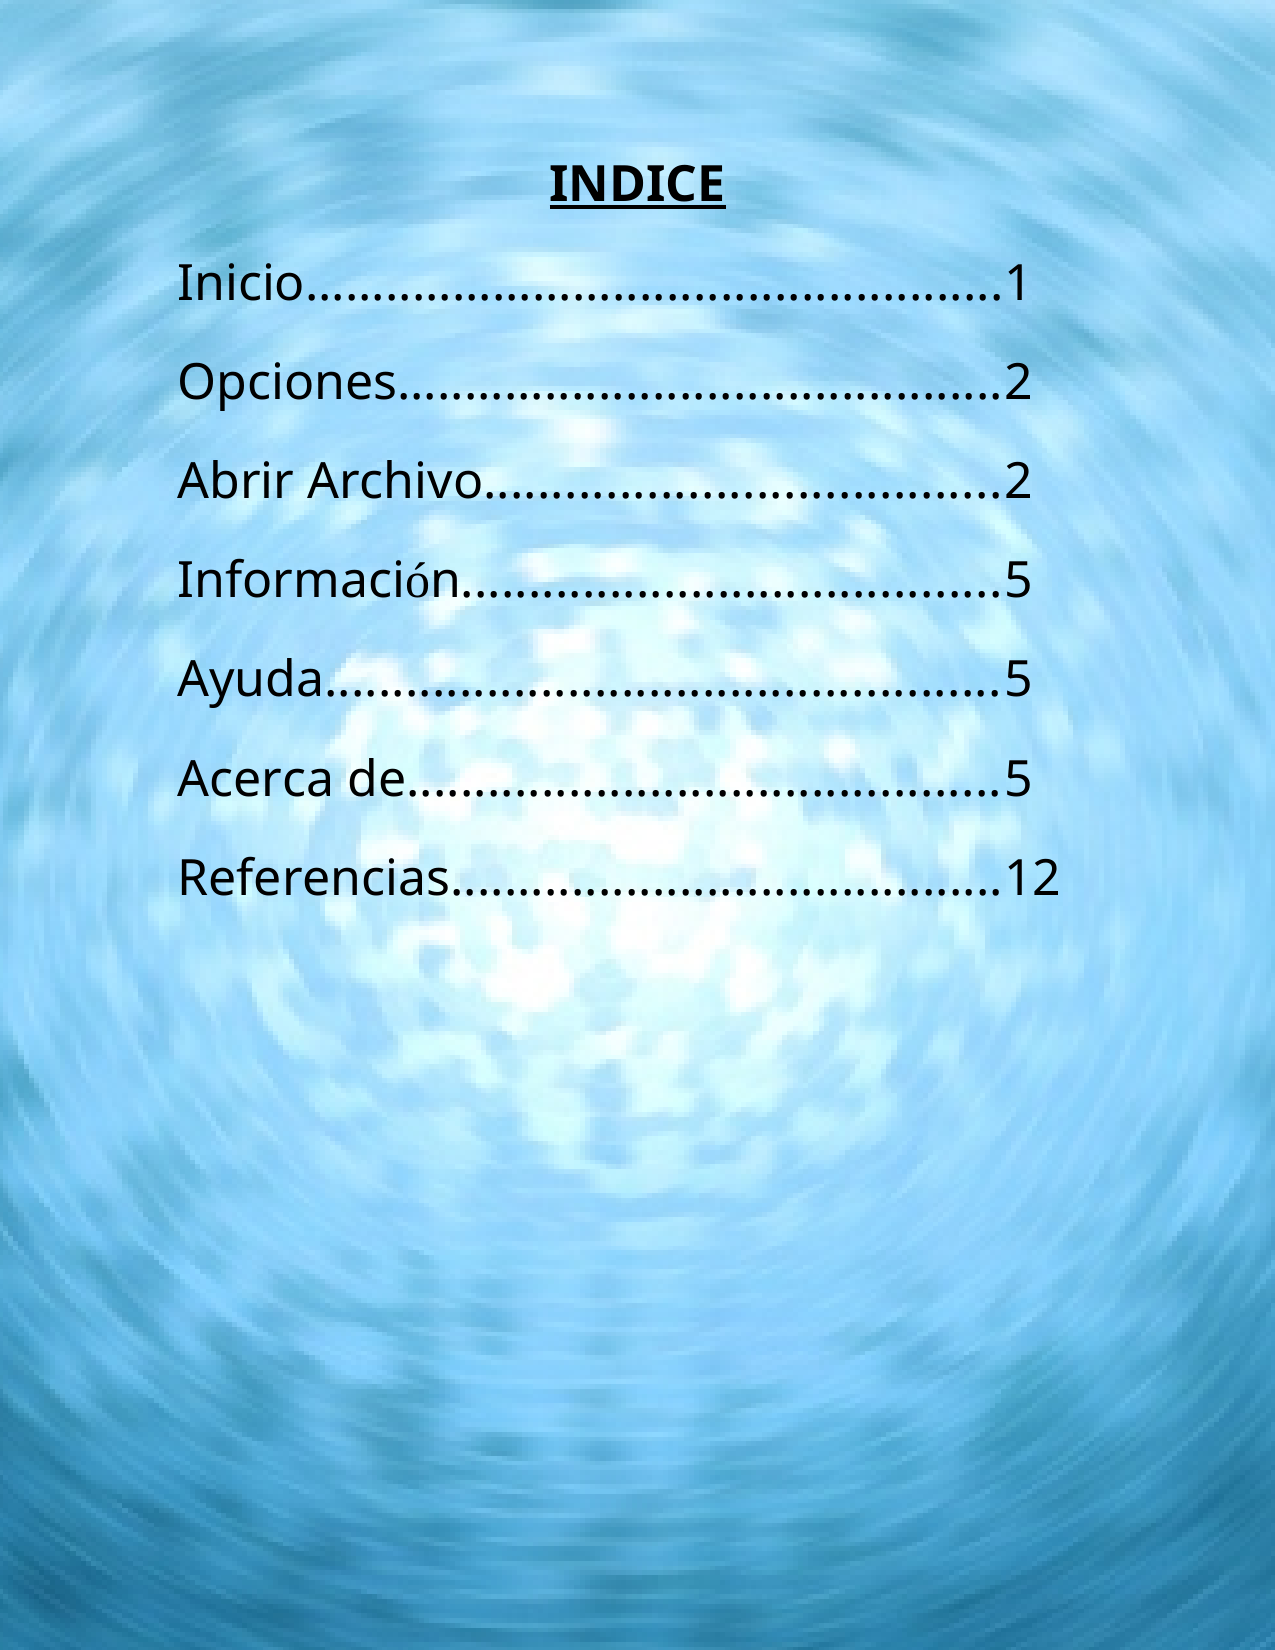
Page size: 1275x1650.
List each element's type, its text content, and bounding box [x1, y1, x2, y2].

text Abrir Archivo 2 [177, 445, 1098, 513]
text INDICE [177, 148, 1098, 216]
text Acerca de 5 [177, 743, 1098, 811]
text Inicio 1 [177, 247, 1098, 315]
text Información 5 [177, 544, 1098, 612]
text Referencias 12 [177, 842, 1098, 910]
picture [0, 0, 1275, 1650]
text Opciones 2 [177, 346, 1098, 414]
text Ayuda 5 [177, 643, 1098, 712]
